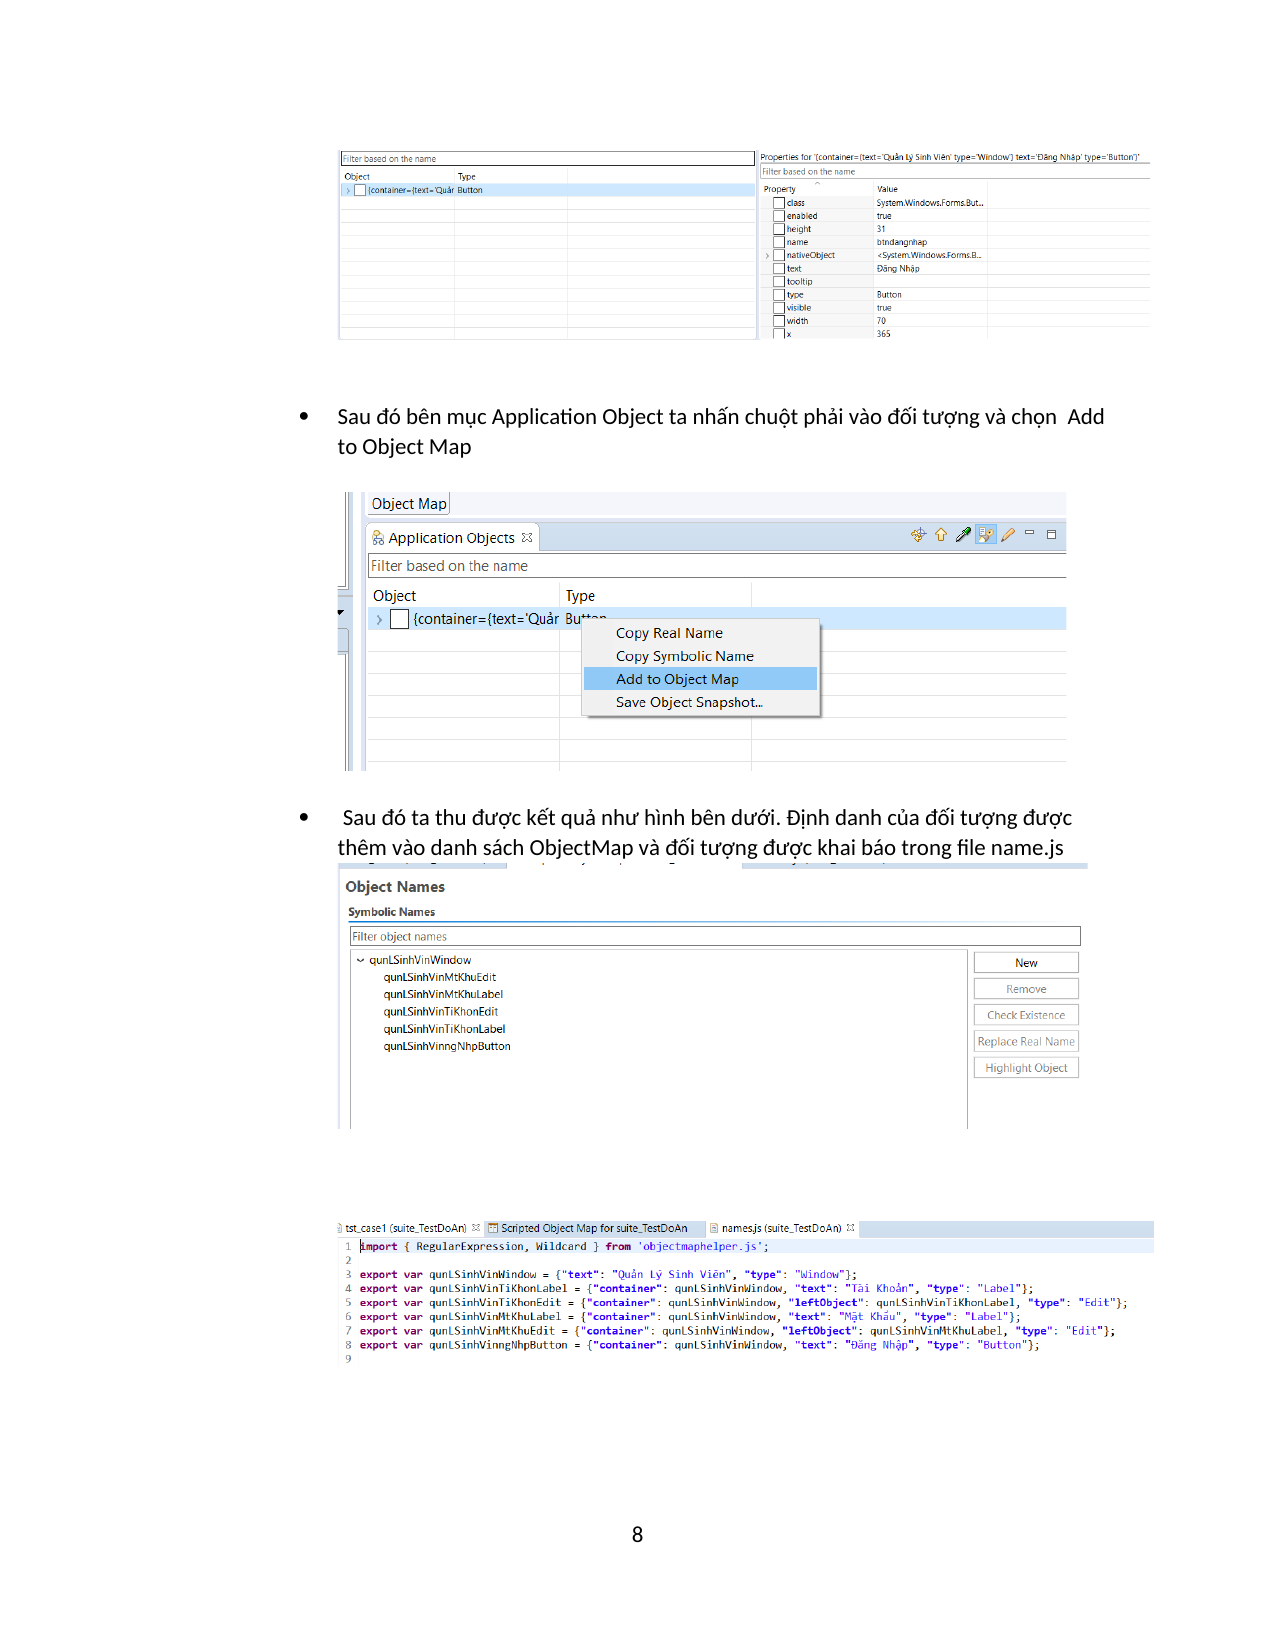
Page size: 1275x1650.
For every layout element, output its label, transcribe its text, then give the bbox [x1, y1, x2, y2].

list Sau đó bên mục Application Object ta nhấn chuột phải vào đối tượng và chọn Add to Object Map [300, 402, 1125, 461]
list Sau đó ta thu được kết quả như hình bên dưới. Định danh của đối tượng được thêm vào danh sách ObjectMap và đối tượng được khai báo trong file name.js [300, 803, 1125, 861]
picture [337, 863, 1088, 1129]
picture [337, 492, 1067, 771]
picture [337, 150, 1150, 340]
picture [337, 1221, 1154, 1367]
